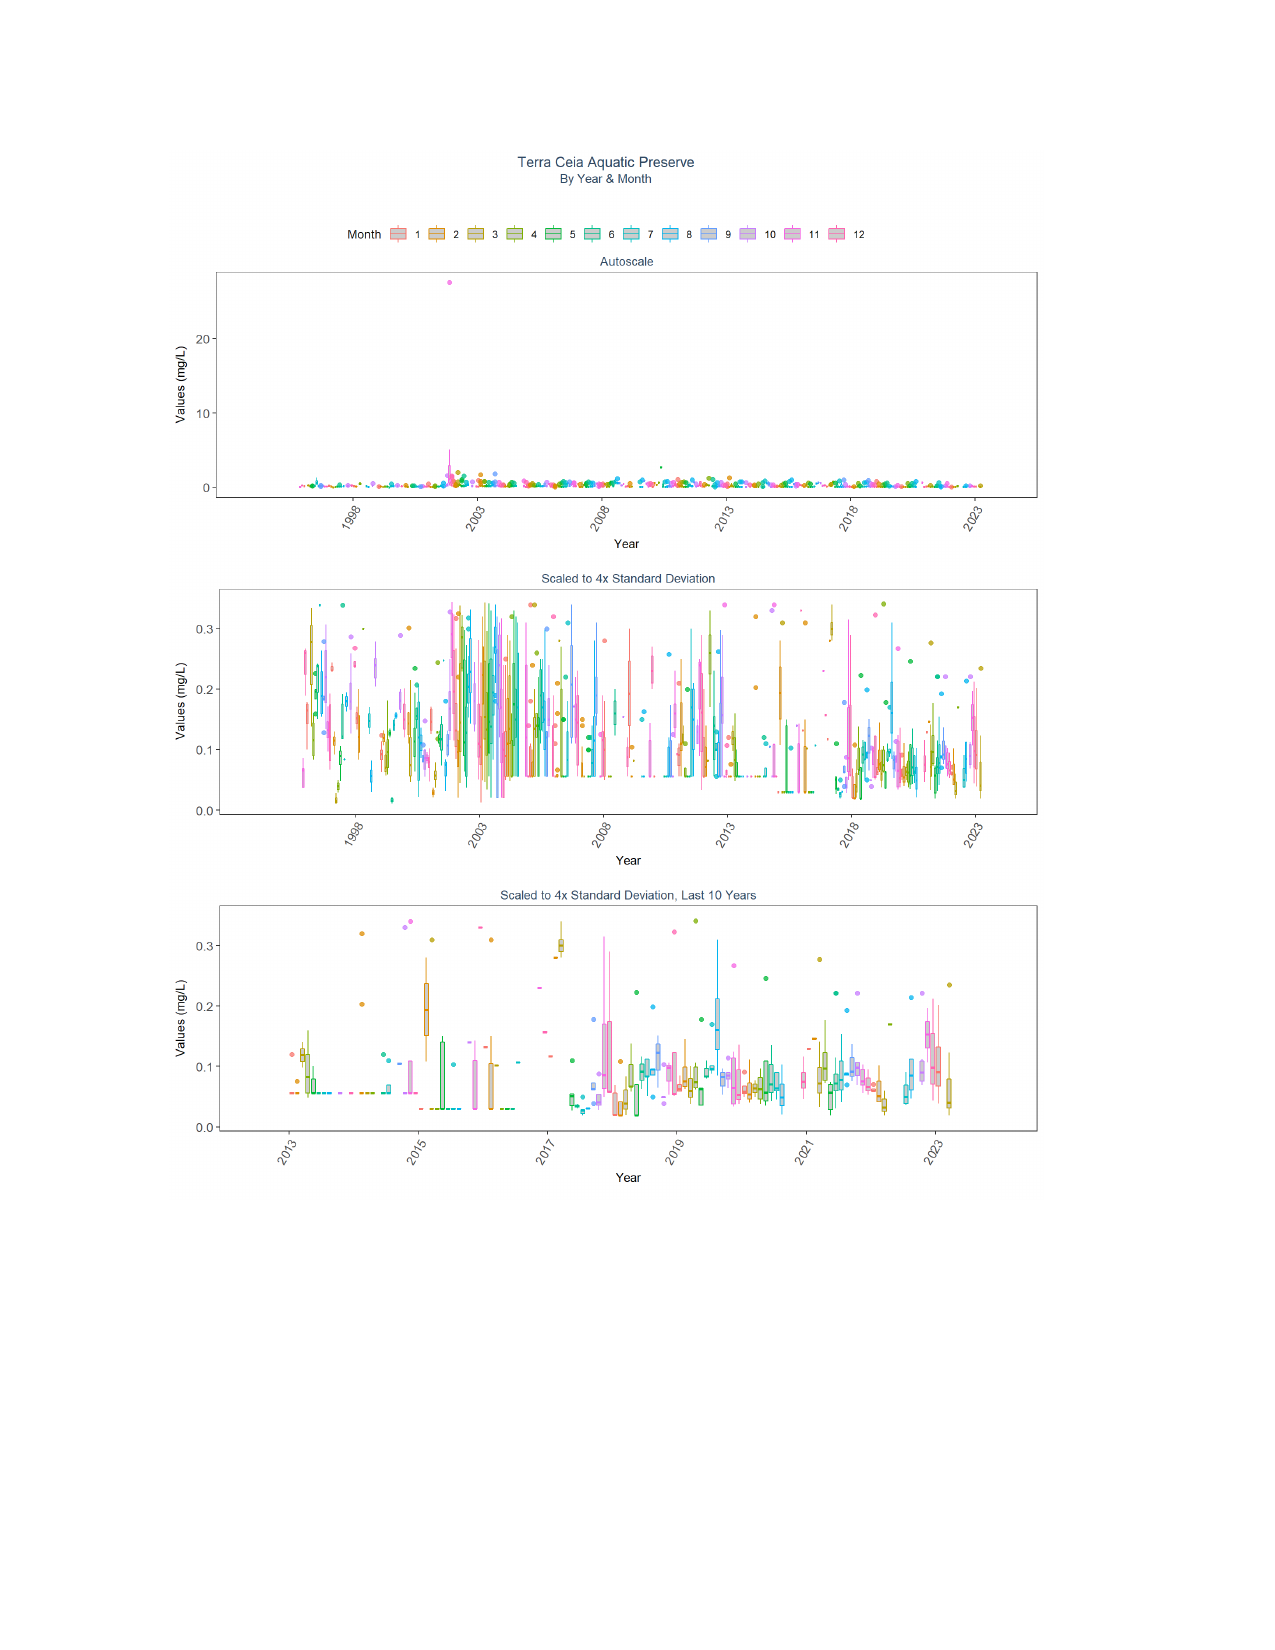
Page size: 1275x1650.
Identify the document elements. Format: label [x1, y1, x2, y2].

picture [168, 150, 1044, 1200]
